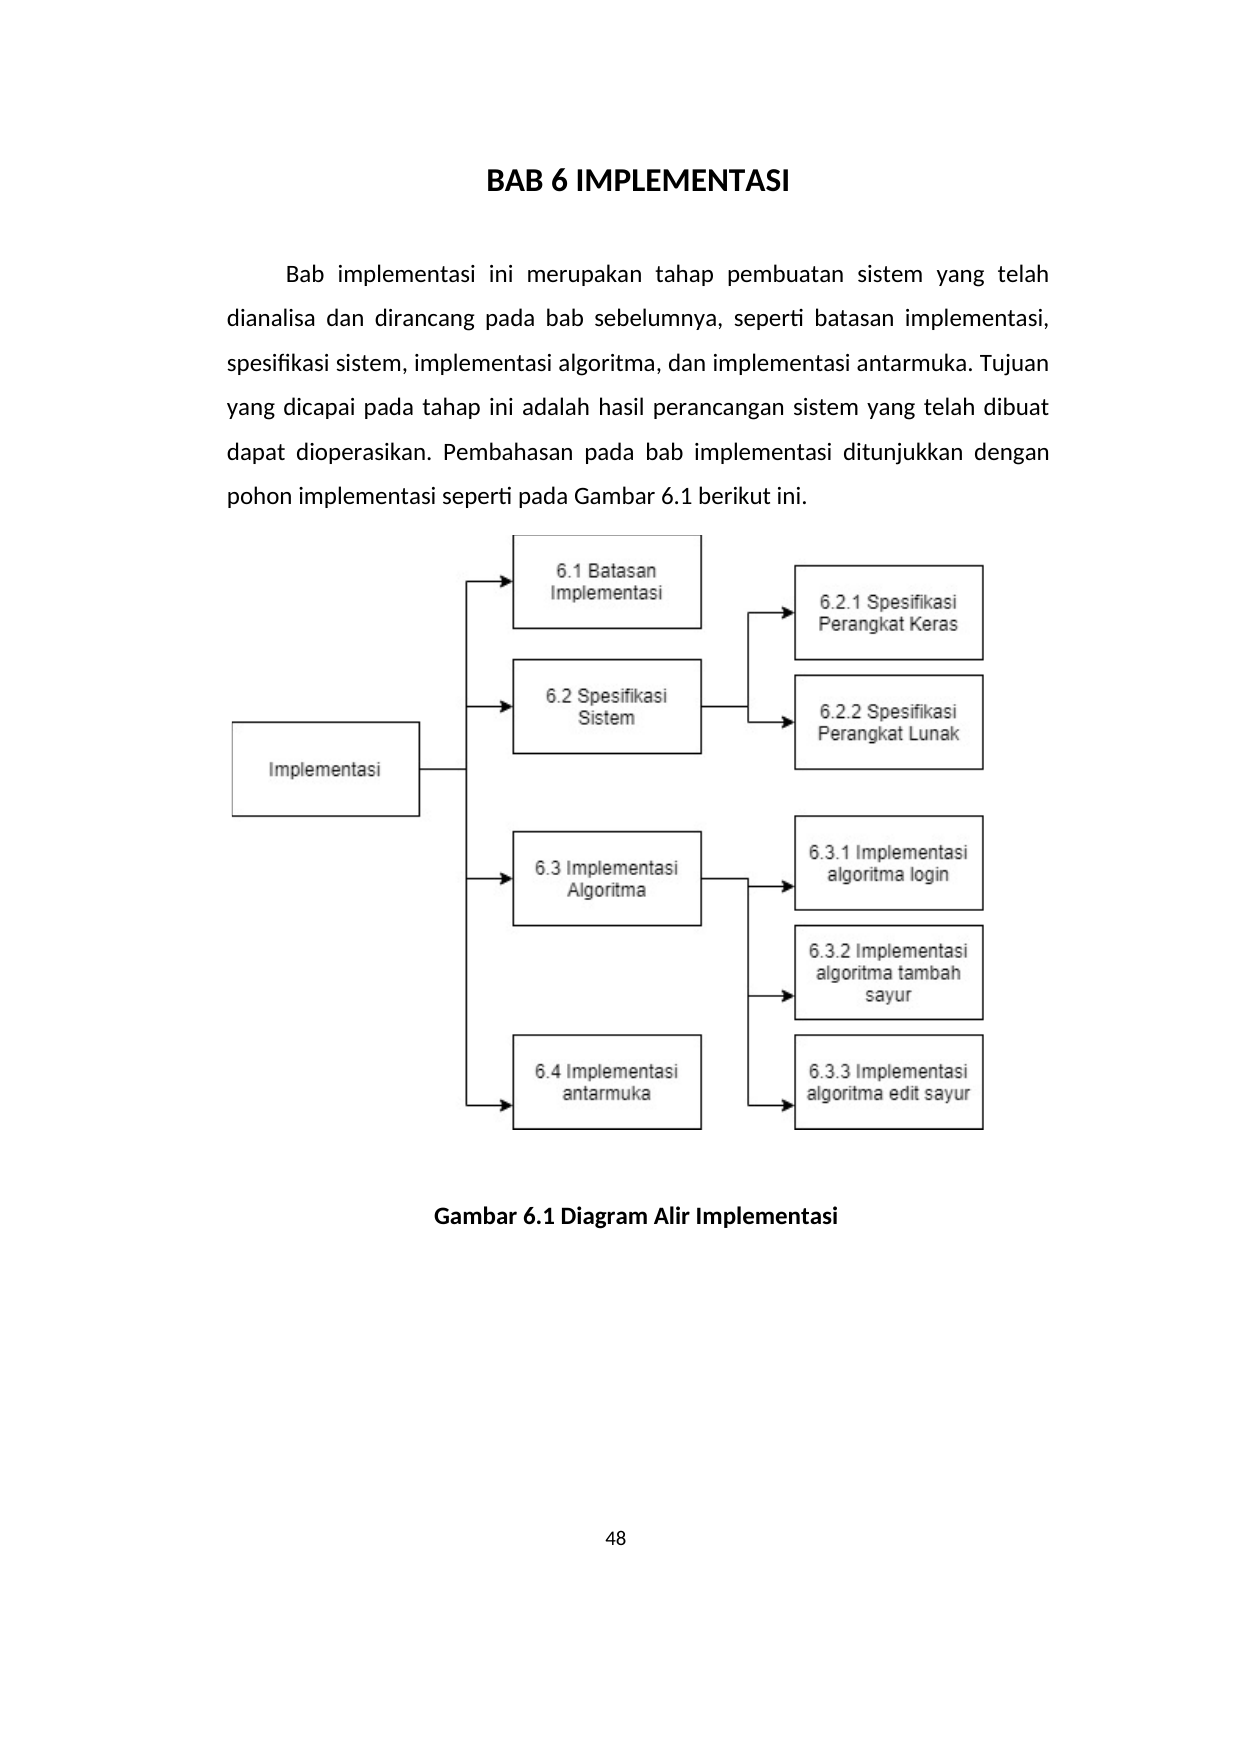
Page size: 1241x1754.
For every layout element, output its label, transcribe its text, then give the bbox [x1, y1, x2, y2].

text Gambar 6.1 Diagram Alir Implementasi [434, 1200, 1090, 1230]
text BAB 6 IMPLEMENTASI [486, 159, 1090, 200]
text Bab implementasi ini merupakan tahap pembuatan sistem yang telah dianalisa dan dirancang pada bab sebelumnya, seperti batasan implementasi, spesifikasi sistem, implementasi algoritma, dan implementasi antarmuka. Tujuan yang dicapai pada tahap ini adalah hasil perancangan sistem yang telah dibuat dapat dioperasikan. Pembahasan pada bab implementasi ditunjukkan dengan pohon implementasi seperti pada Gambar 6.1 berikut ini. [227, 258, 1051, 511]
picture [231, 535, 984, 1130]
